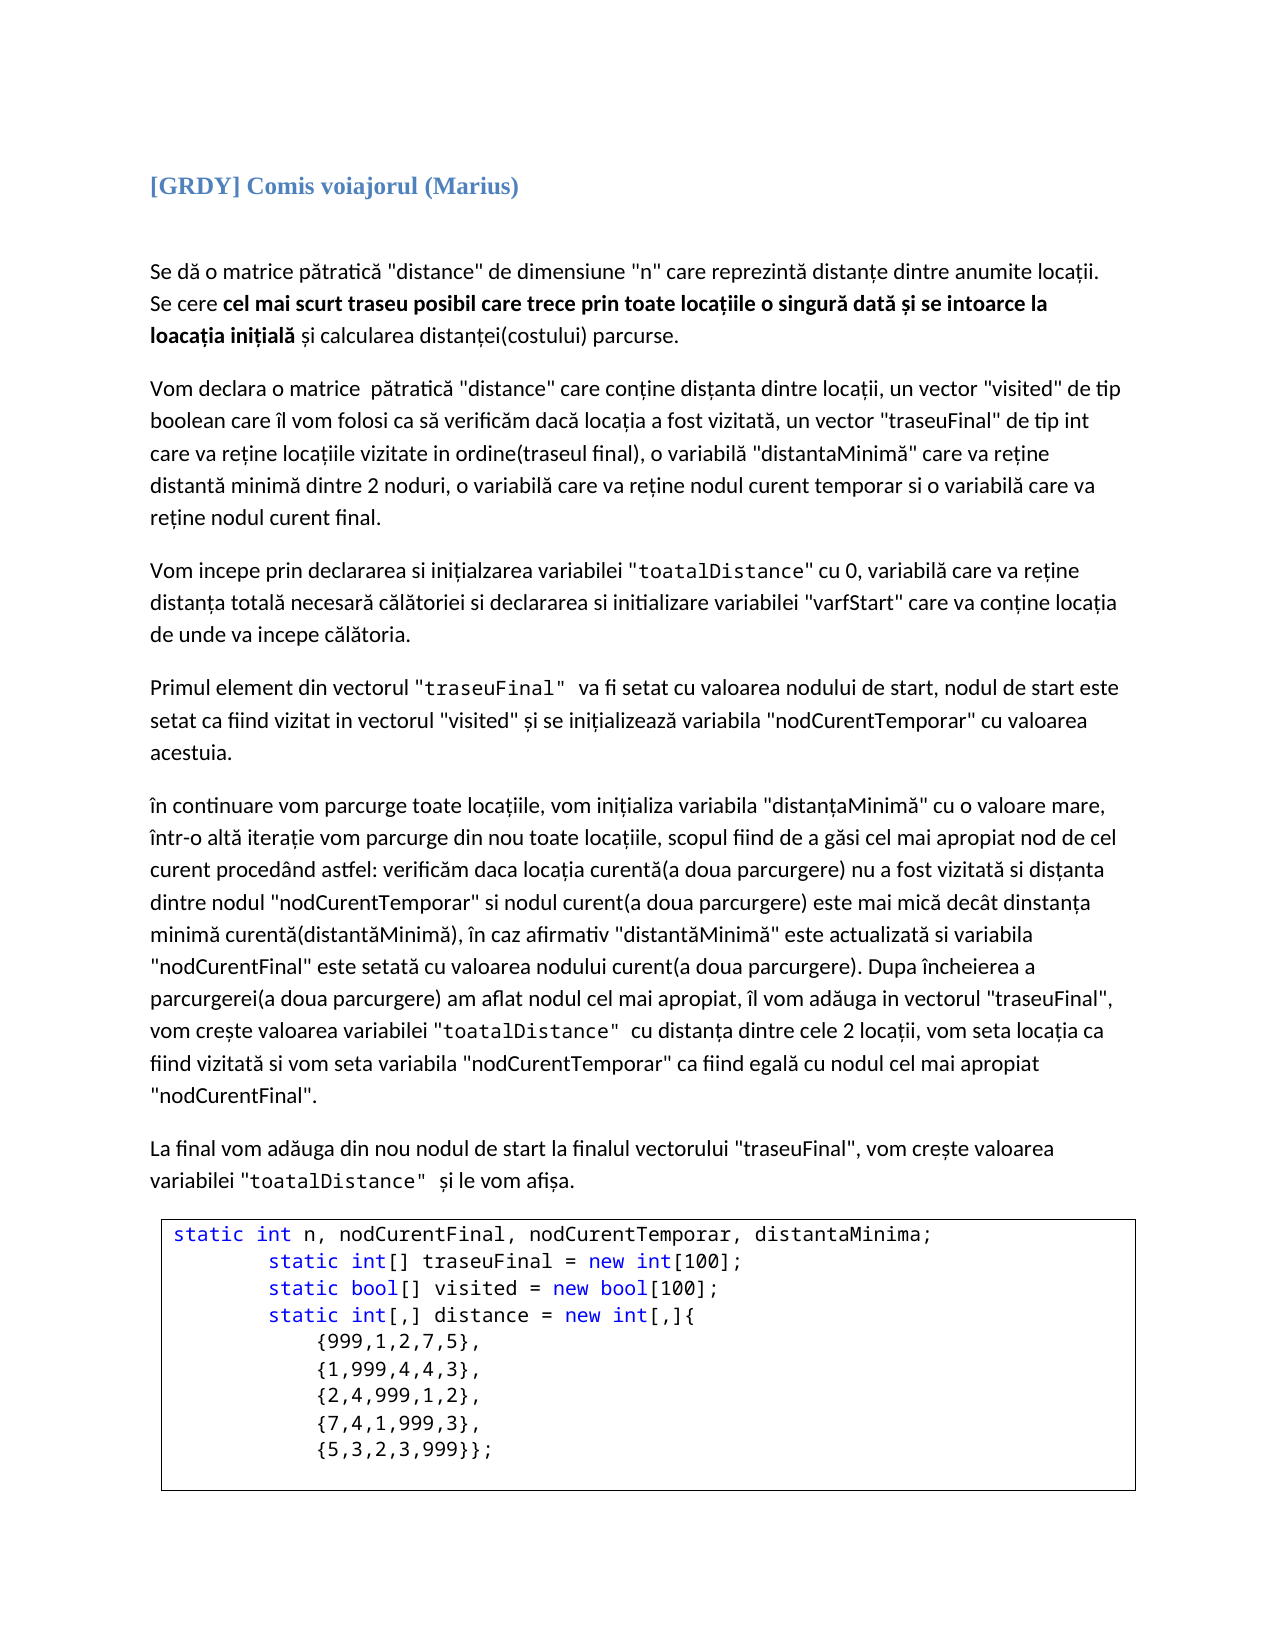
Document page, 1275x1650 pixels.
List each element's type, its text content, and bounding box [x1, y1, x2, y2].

text în continuare vom parcurge toate locațiile, vom inițializa variabila "distanțaMinimă" cu o valoare mare, într-o altă iterație vom parcurge din nou toate locațiile, scopul fiind de a găsi cel mai apropiat nod de cel curent procedând astfel: verificăm daca locația curentă(a doua parcurgere) nu a fost vizitată si disțanta dintre nodul "nodCurentTemporar" si nodul curent(a doua parcurgere) este mai mică decât dinstanța minimă curentă(distantăMinimă), în caz afirmativ "distantăMinimă" este actualizată si variabila "nodCurentFinal" este setată cu valoarea nodului curent(a doua parcurgere). Dupa încheierea a parcurgerei(a doua parcurgere) am aflat nodul cel mai apropiat, îl vom adăuga in vectorul "traseuFinal", vom crește valoarea variabilei "toatalDistance" cu distanța dintre cele 2 locații, vom seta locația ca fiind vizitată si vom seta variabila "nodCurentTemporar" ca fiind egală cu nodul cel mai apropiat "nodCurentFinal". [150, 791, 1125, 1109]
text Se dă o matrice pătratică "distance" de dimensiune "n" care reprezintă distanțe dintre anumite locații. Se cere cel mai scurt traseu posibil care trece prin toate locațiile o singură dată și se intoarce la loacația inițială și calcularea distanței(costului) parcurse. [150, 257, 1125, 349]
text Primul element din vectorul "traseuFinal" va fi setat cu valoarea nodului de start, nodul de start este setat ca fiind vizitat in vectorul "visited" și se inițializează variabila "nodCurentTemporar" cu valoarea acestuia. [150, 673, 1125, 766]
text Vom incepe prin declararea si inițialzarea variabilei "toatalDistance" cu 0, variabilă care va reține distanța totală necesară călătoriei si declararea si initializare variabilei "varfStart" care va conține locația de unde va incepe călătoria. [150, 556, 1125, 648]
subtitle [GRDY] Comis voiajorul (Marius) [150, 171, 1125, 199]
text La final vom adăuga din nou nodul de start la finalul vectorului "traseuFinal", vom crește valoarea variabilei "toatalDistance" și le vom afișa. [150, 1134, 1125, 1194]
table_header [162, 1220, 1135, 1490]
text Vom declara o matrice pătratică "distance" care conține disțanta dintre locații, un vector "visited" de tip boolean care îl vom folosi ca să verificăm dacă locația a fost vizitată, un vector "traseuFinal" de tip int care va reține locațiile vizitate in ordine(traseul final), o variabilă "distantaMinimă" care va reține distantă minimă dintre 2 noduri, o variabilă care va reține nodul curent temporar si o variabilă care va reține nodul curent final. [150, 374, 1125, 531]
